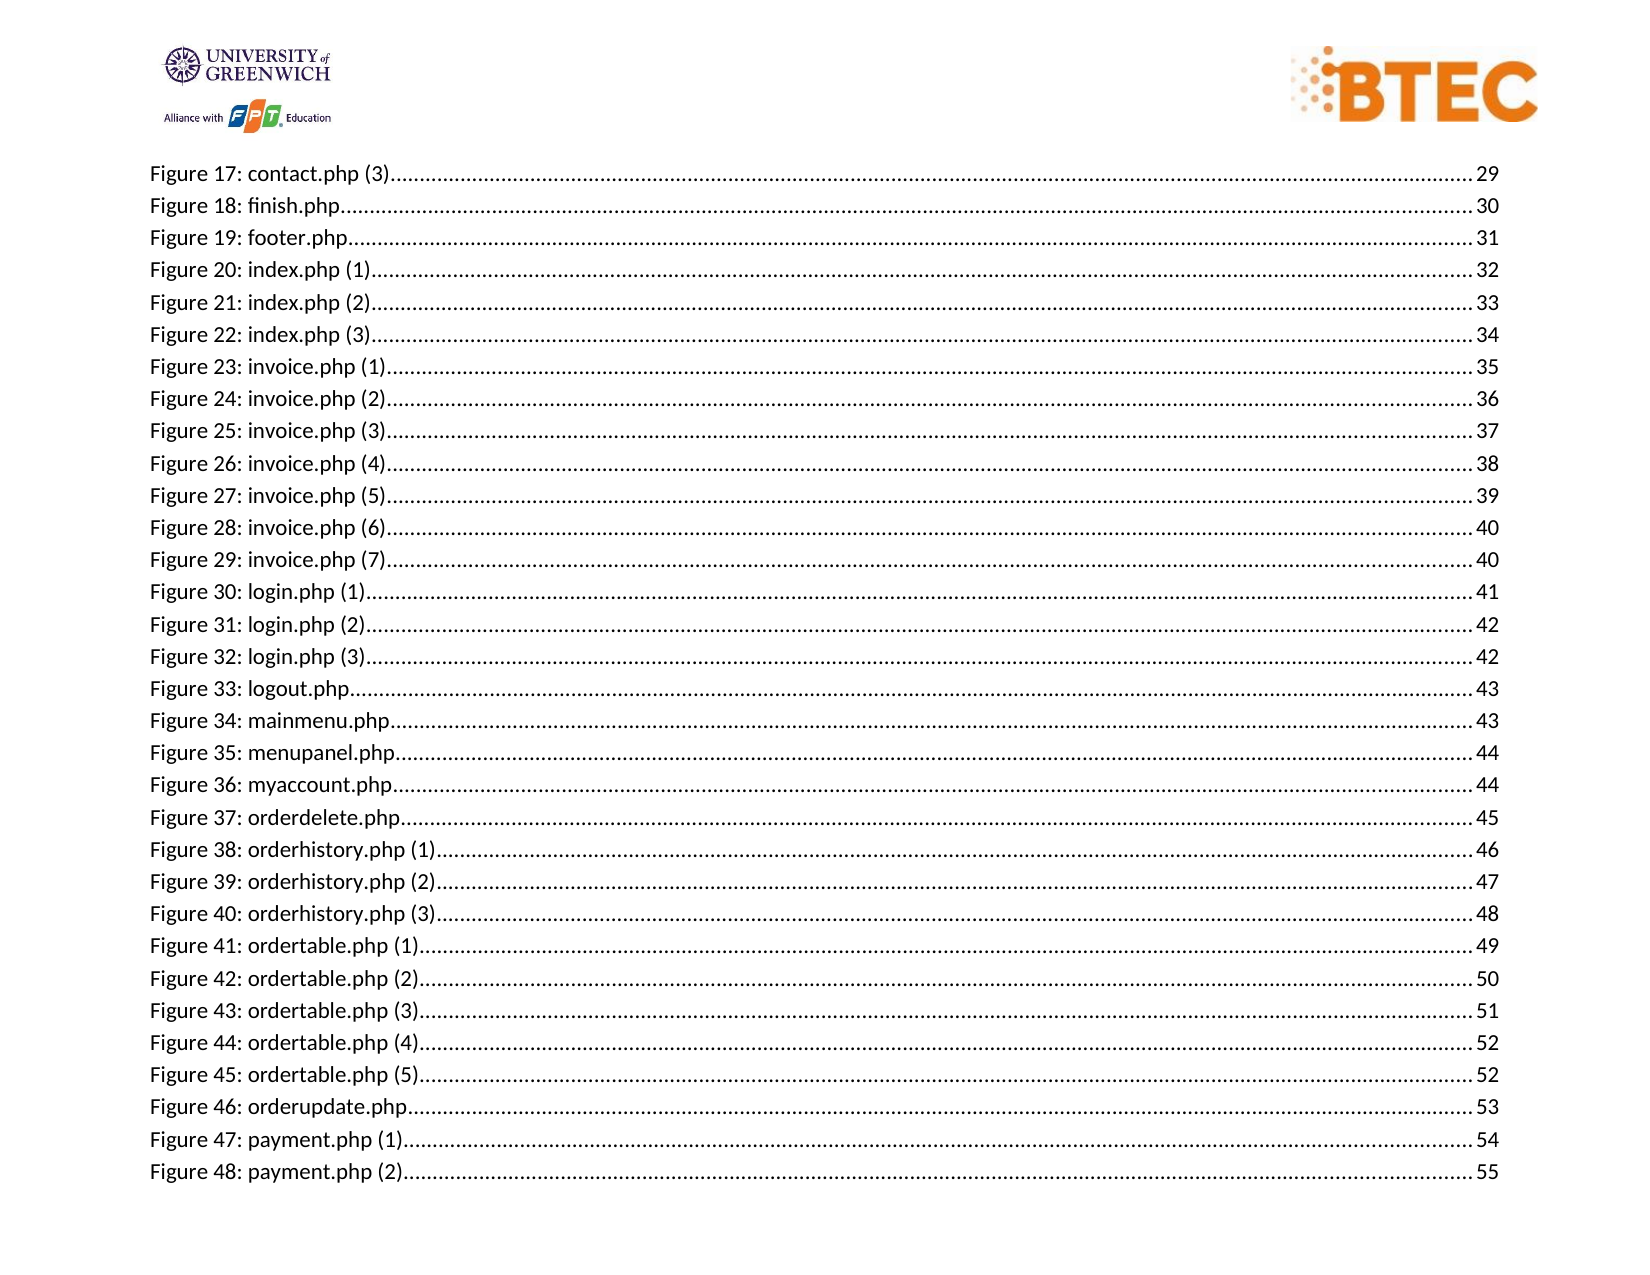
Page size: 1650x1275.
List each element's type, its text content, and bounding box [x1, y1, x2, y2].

text Figure 36: myaccount.php 44 [150, 771, 1500, 799]
text Figure 18: finish.php 30 [150, 191, 1500, 219]
text Figure 28: invoice.php (6) 40 [150, 513, 1500, 541]
text Figure 35: menupanel.php 44 [150, 738, 1500, 766]
text Figure 44: ordertable.php (4) 52 [150, 1028, 1500, 1056]
text Figure 45: ordertable.php (5) 52 [150, 1060, 1500, 1088]
text Figure 37: orderdelete.php 45 [150, 803, 1500, 831]
text Figure 40: orderhistory.php (3) 48 [150, 899, 1500, 927]
text Figure 38: orderhistory.php (1) 46 [150, 835, 1500, 863]
text Figure 29: invoice.php (7) 40 [150, 545, 1500, 573]
text Figure 19: footer.php 31 [150, 223, 1500, 251]
text Figure 30: login.php (1) 41 [150, 577, 1500, 606]
picture [1290, 46, 1538, 122]
text Figure 20: index.php (1) 32 [150, 256, 1500, 284]
text Figure 22: index.php (3) 34 [150, 320, 1500, 348]
text Figure 42: ordertable.php (2) 50 [150, 964, 1500, 992]
text Figure 43: ordertable.php (3) 51 [150, 996, 1500, 1024]
text Figure 23: invoice.php (1) 35 [150, 352, 1500, 380]
text Figure 24: invoice.php (2) 36 [150, 384, 1500, 412]
picture [150, 32, 343, 144]
text Figure 17: contact.php (3) 29 [150, 159, 1500, 187]
text Figure 32: login.php (3) 42 [150, 642, 1500, 670]
text Figure 47: payment.php (1) 54 [150, 1125, 1500, 1153]
text Figure 26: invoice.php (4) 38 [150, 449, 1500, 477]
text Figure 21: index.php (2) 33 [150, 288, 1500, 316]
text Figure 25: invoice.php (3) 37 [150, 417, 1500, 444]
text Figure 48: payment.php (2) 55 [150, 1157, 1500, 1185]
text Figure 31: login.php (2) 42 [150, 610, 1500, 638]
text Figure 33: logout.php 43 [150, 674, 1500, 702]
text Figure 27: invoice.php (5) 39 [150, 481, 1500, 509]
text Figure 39: orderhistory.php (2) 47 [150, 867, 1500, 895]
text Figure 46: orderupdate.php 53 [150, 1092, 1500, 1121]
text Figure 41: ordertable.php (1) 49 [150, 932, 1500, 959]
text Figure 34: mainmenu.php 43 [150, 706, 1500, 734]
